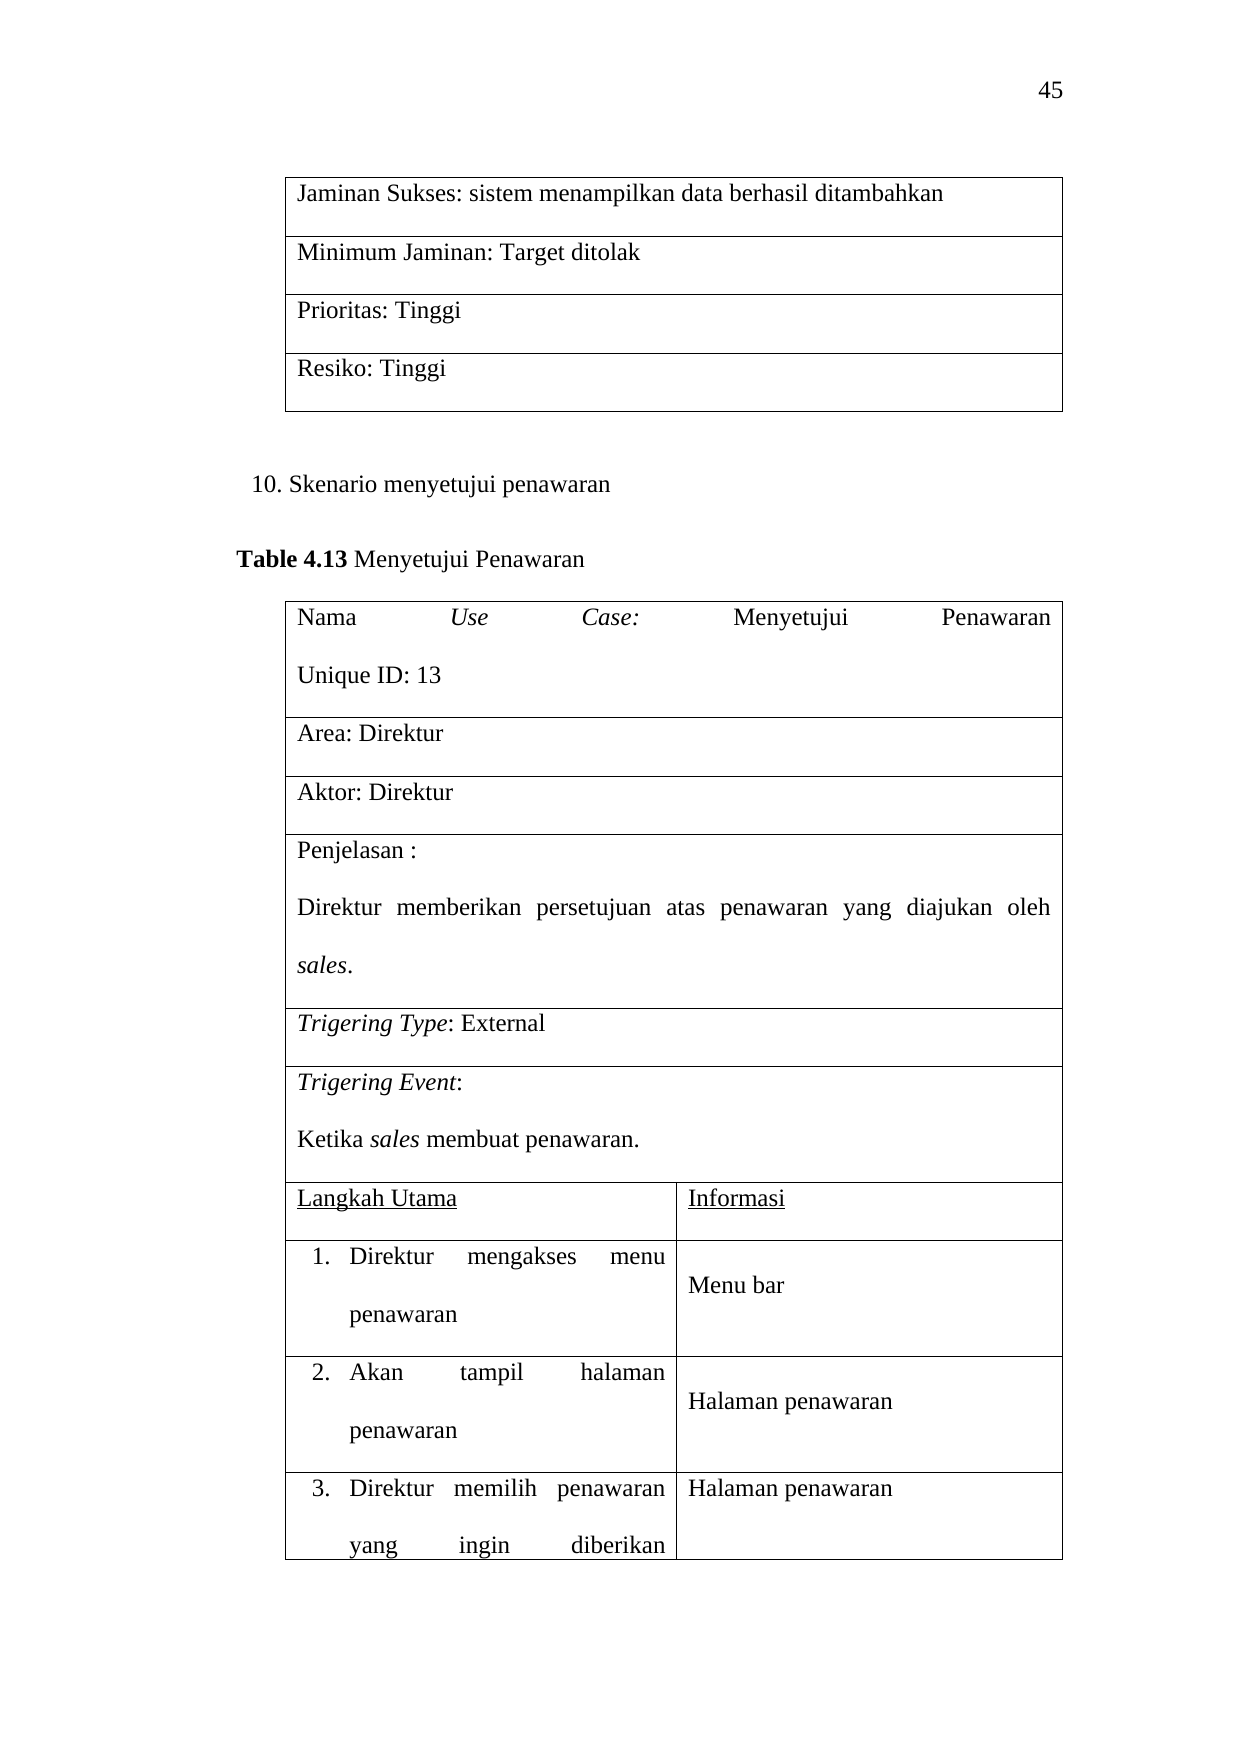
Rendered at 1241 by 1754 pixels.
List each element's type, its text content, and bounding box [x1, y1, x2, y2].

table_header Nama Use Case: Menyetujui Penawaran Unique ID: 13 [286, 602, 1062, 717]
table_cell Area: Direktur [286, 718, 1062, 776]
table_cell Halaman penawaran [677, 1473, 1062, 1559]
table_cell Direktur mengakses menu penawaran [286, 1241, 676, 1356]
table_cell Prioritas: Tinggi [286, 295, 1062, 352]
table_cell Halaman penawaran [677, 1357, 1062, 1472]
table_cell Jaminan Sukses: sistem menampilkan data berhasil ditambahkan [286, 178, 1062, 236]
table_cell Menu bar [677, 1241, 1062, 1356]
table_cell Resiko: Tinggi [286, 354, 1062, 411]
table_cell Trigering Type: External [286, 1009, 1062, 1066]
table_cell Trigering Event: Ketika sales membuat penawaran. [286, 1067, 1062, 1182]
table_cell Aktor: Direktur [286, 777, 1062, 834]
table_cell Informasi [677, 1183, 1062, 1240]
table_cell Minimum Jaminan: Target ditolak [286, 237, 1062, 294]
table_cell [286, 1473, 676, 1559]
table_cell Langkah Utama [286, 1183, 676, 1240]
table_cell Penjelasan : Direktur memberikan persetujuan atas penawaran yang diajukan oleh sales. [286, 835, 1062, 1007]
table_cell Akan tampil halaman penawaran [286, 1357, 676, 1472]
list Skenario menyetujui penawaran [251, 469, 1063, 498]
text Table 4.13 Menyetujui Penawaran [236, 544, 1063, 572]
